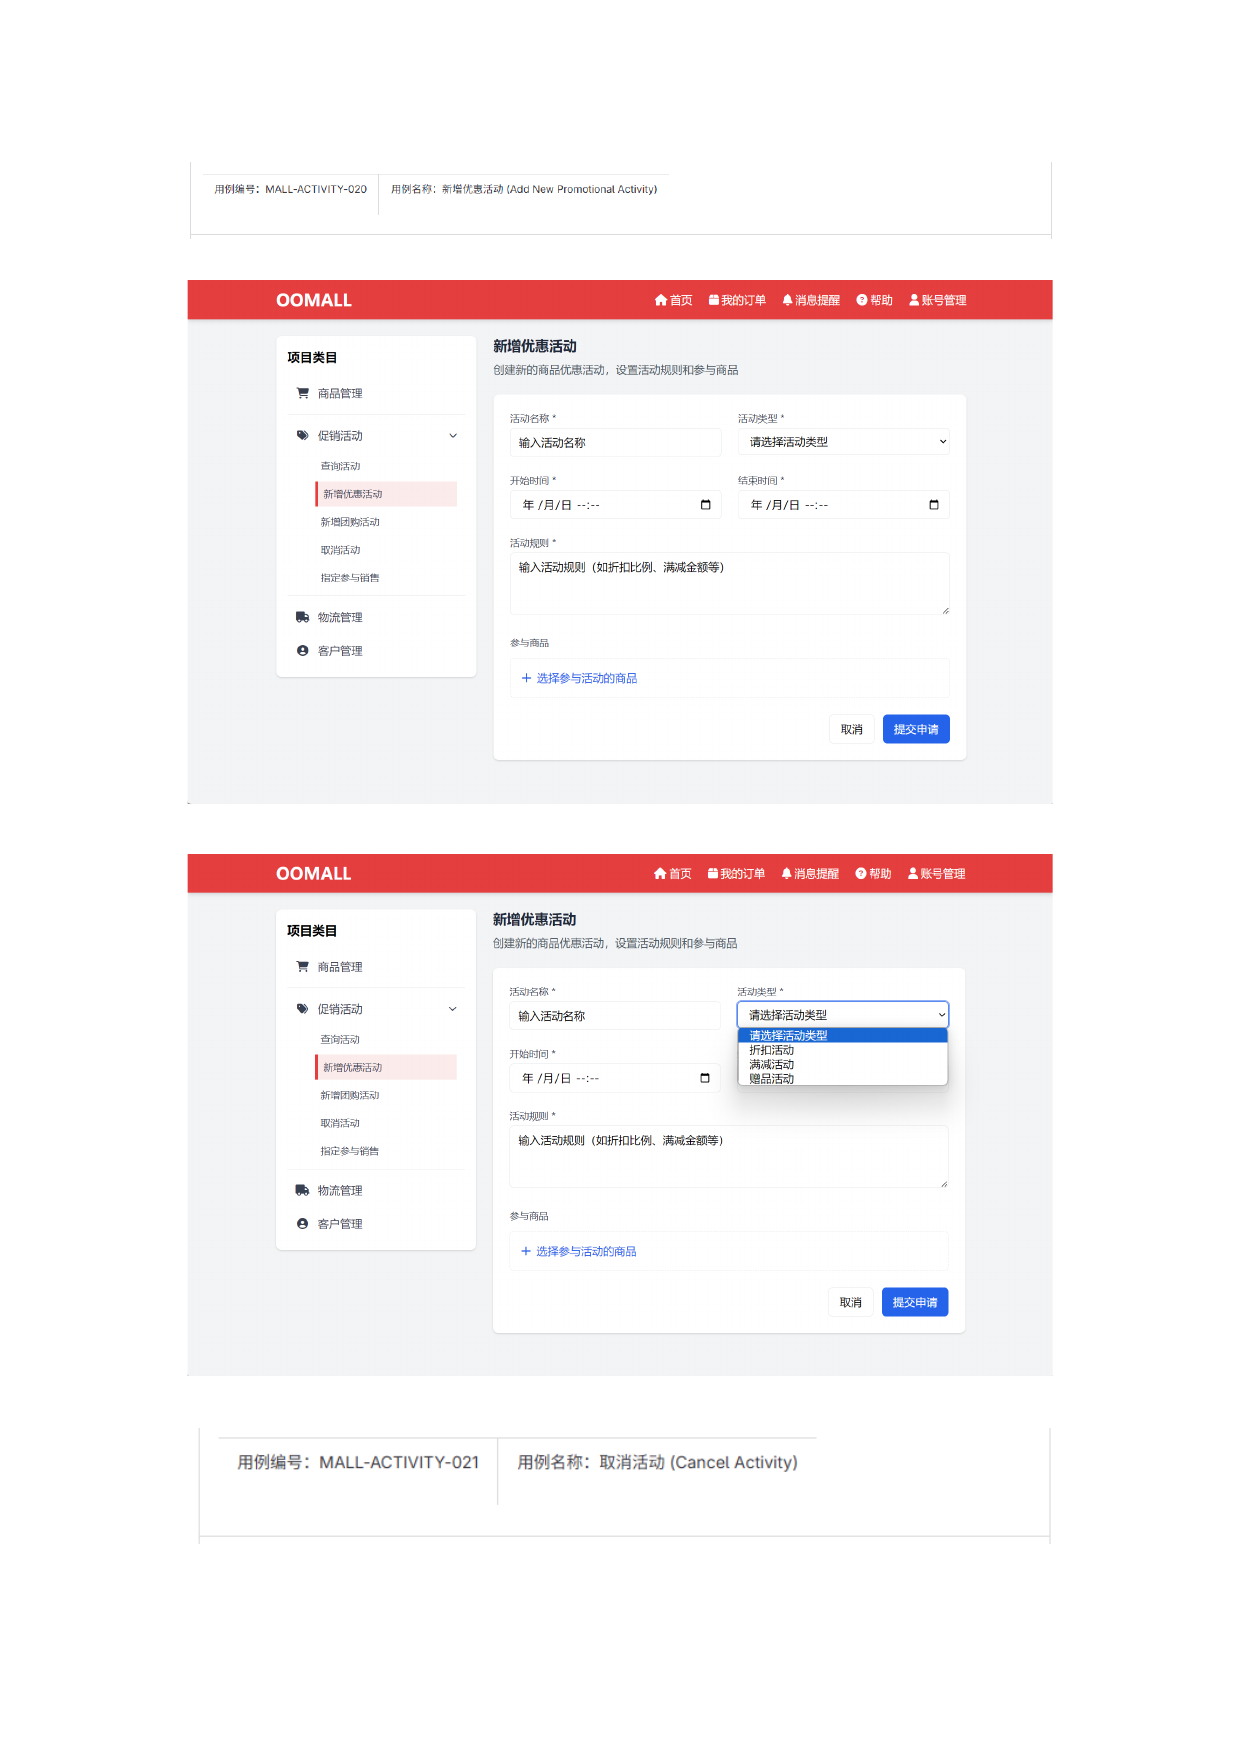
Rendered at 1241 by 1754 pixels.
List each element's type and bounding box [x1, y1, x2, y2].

picture [187, 280, 1053, 804]
picture [187, 854, 1053, 1376]
picture [187, 162, 1053, 239]
picture [187, 1428, 1053, 1544]
